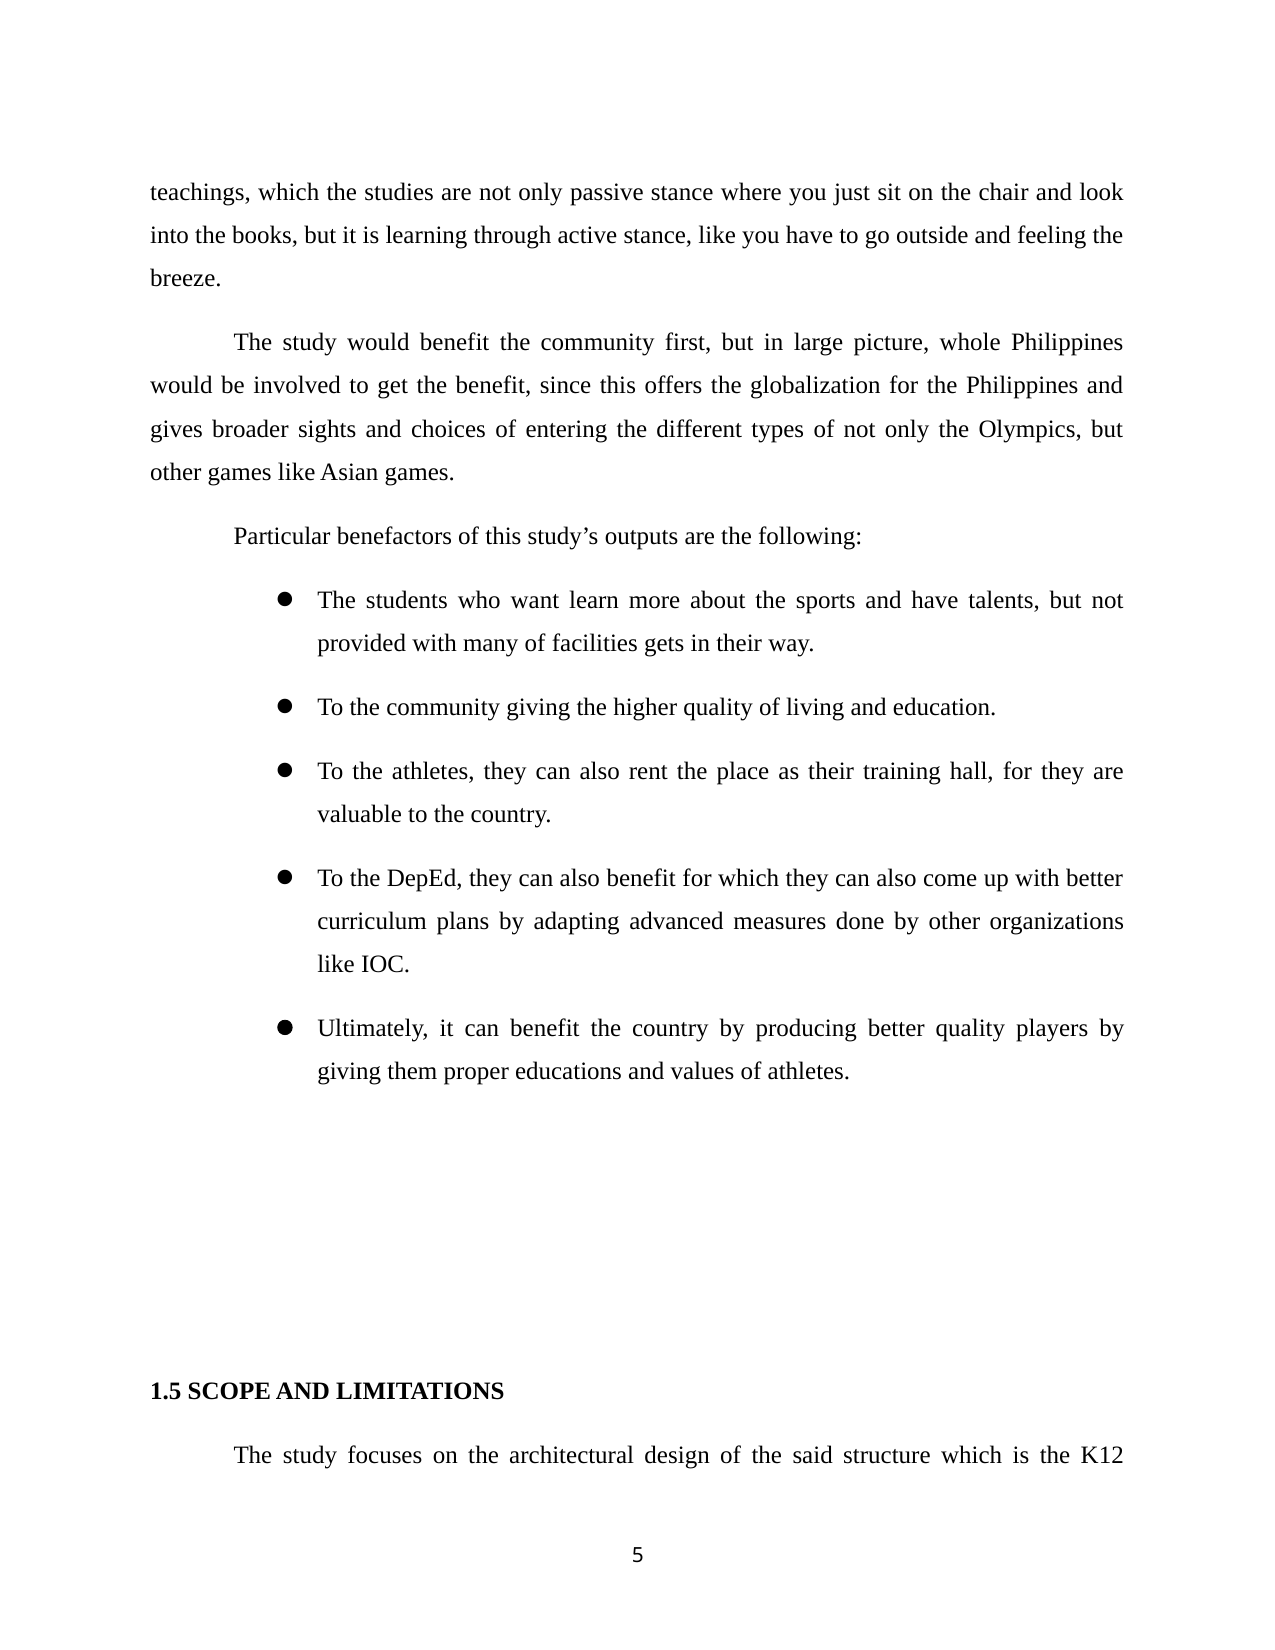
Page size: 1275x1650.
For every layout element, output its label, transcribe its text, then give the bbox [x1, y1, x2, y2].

text Particular benefactors of this study’s outputs are the following: [150, 521, 1125, 549]
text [150, 177, 1125, 292]
list To the DepEd, they can also benefit for which they can also come up with better curriculum plans by adapting advanced measures done by other organizations like IOC. [275, 863, 1125, 978]
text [150, 1440, 1125, 1469]
list Ultimately, it can benefit the country by producing better quality players by giving them proper educations and values of athletes. [275, 1013, 1125, 1085]
list To the community giving the higher quality of living and education. [275, 692, 1125, 721]
list The students who want learn more about the sports and have talents, but not provided with many of facilities gets in their way. [275, 585, 1125, 657]
text The study would benefit the community first, but in large picture, whole Philippines would be involved to get the benefit, since this offers the globalization for the Philippines and gives broader sights and choices of entering the different types of not only the Olympics, but other games like Asian games. [150, 327, 1125, 486]
list To the athletes, they can also rent the place as their training hall, for they are valuable to the country. [275, 756, 1125, 828]
text 1.5 SCOPE AND LIMITATIONS [150, 1376, 1125, 1405]
